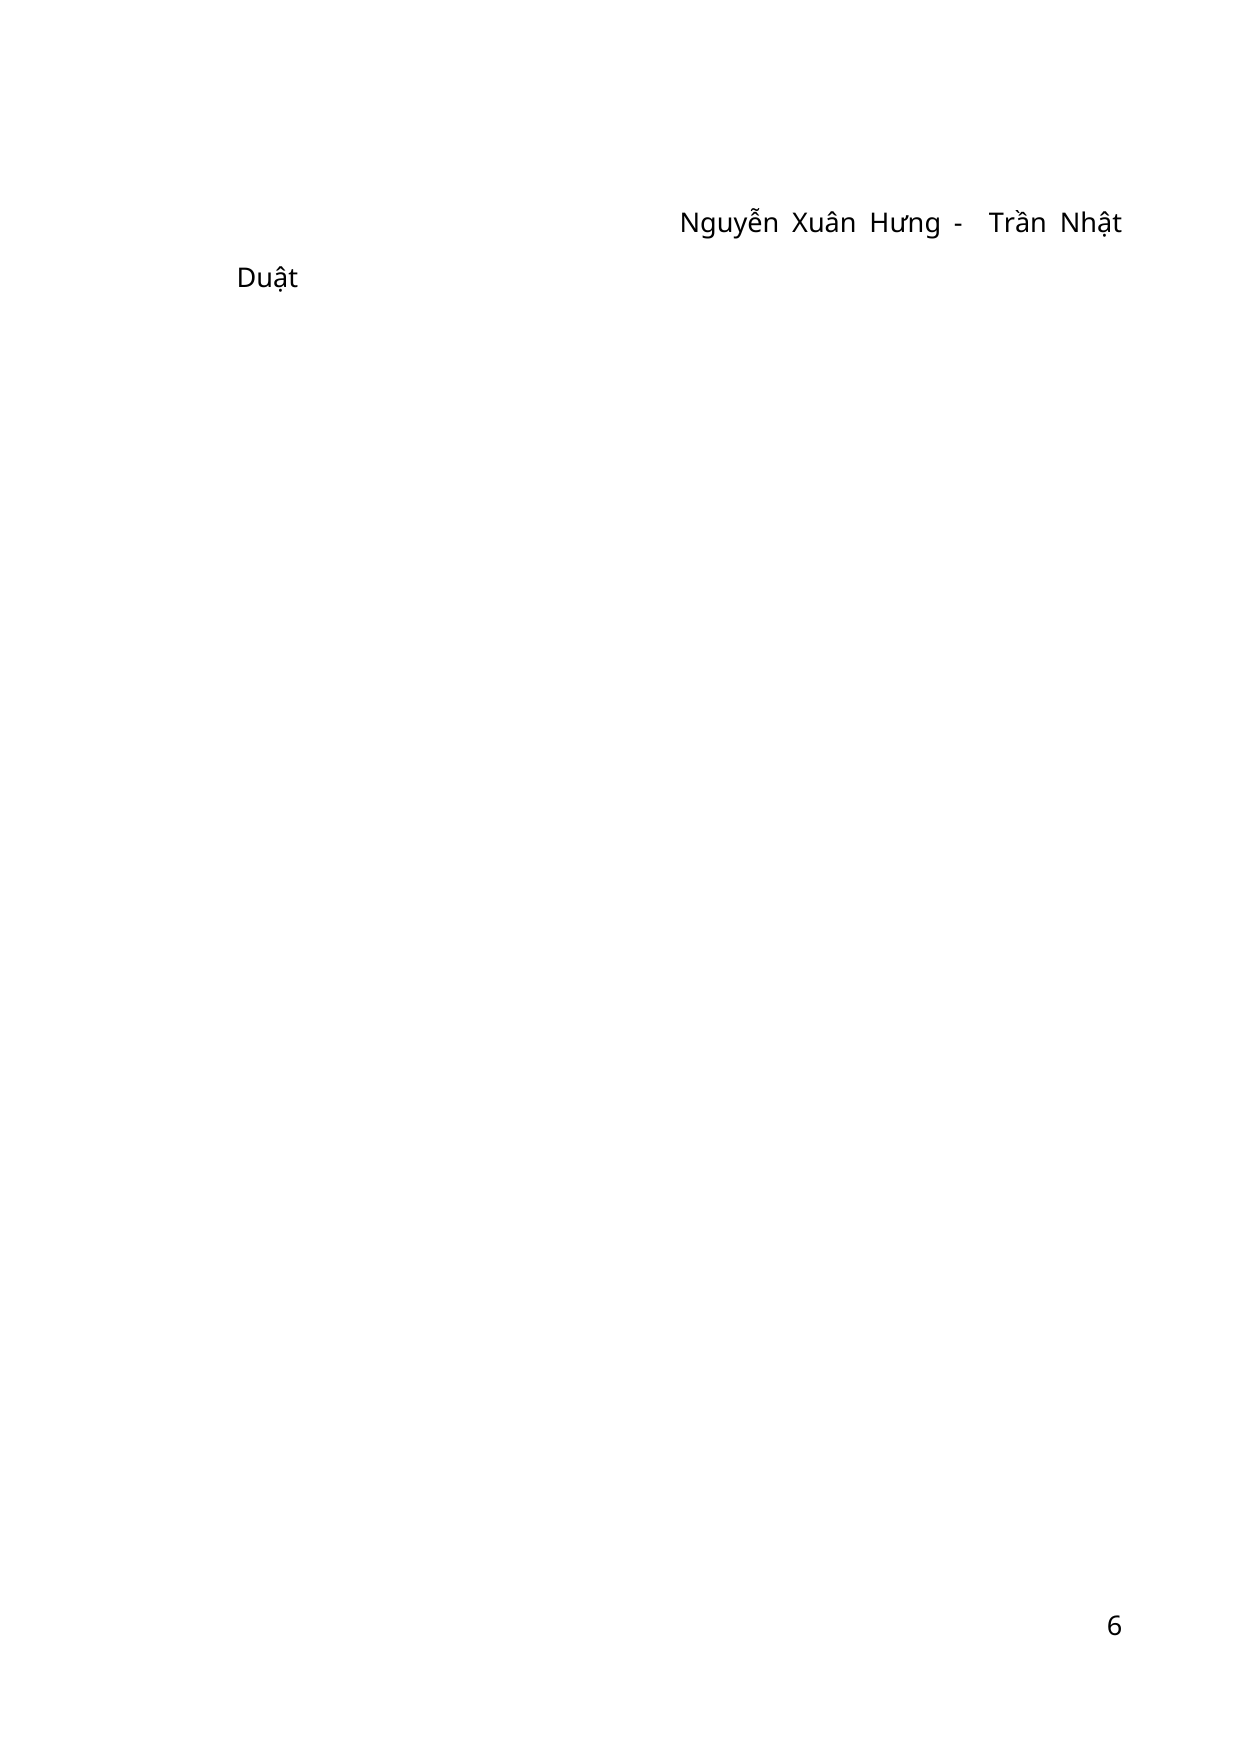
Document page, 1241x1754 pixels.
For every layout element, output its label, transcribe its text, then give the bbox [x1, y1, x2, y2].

text Nguyễn Xuân Hưng - Trần Nhật Duật [236, 203, 1122, 295]
